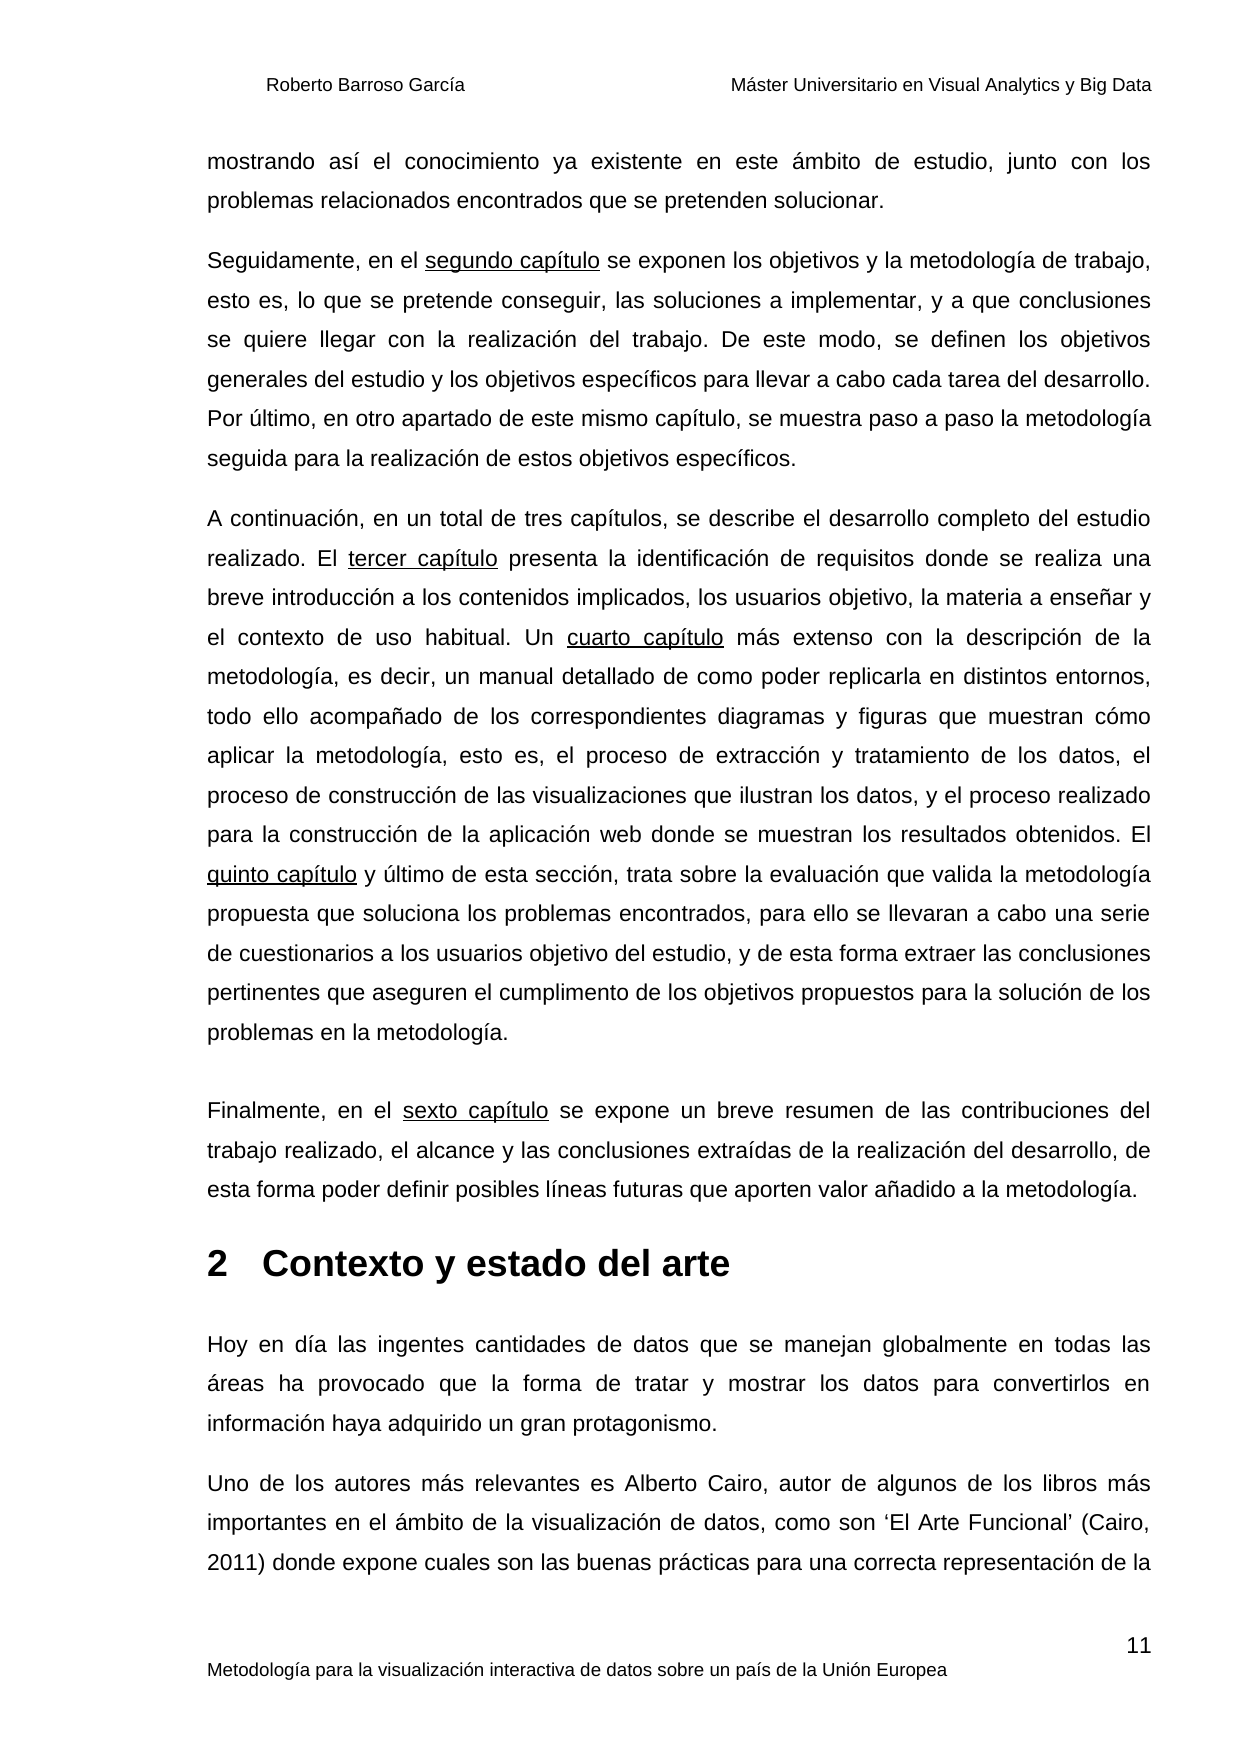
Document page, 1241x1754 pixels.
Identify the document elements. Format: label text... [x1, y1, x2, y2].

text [207, 148, 1152, 213]
text Seguidamente, en el segundo capítulo se exponen los objetivos y la metodología de trabajo, esto es, lo que se pretende conseguir, las soluciones a implementar, y a que conclusiones se quiere llegar con la realización del trabajo. De este modo, se definen los objetivos generales del estudio y los objetivos específicos para llevar a cabo cada tarea del desarrollo. Por último, en otro apartado de este mismo capítulo, se muestra paso a paso la metodología seguida para la realización de estos objetivos específicos. [207, 247, 1152, 471]
text Hoy en día las ingentes cantidades de datos que se manejan globalmente en todas las áreas ha provocado que la forma de tratar y mostrar los datos para convertirlos en información haya adquirido un gran protagonismo. [207, 1331, 1152, 1436]
subtitle Contexto y estado del arte [207, 1241, 1152, 1284]
text Finalmente, en el sexto capítulo se expone un breve resumen de las contribuciones del trabajo realizado, el alcance y las conclusiones extraídas de la realización del desarrollo, de esta forma poder definir posibles líneas futuras que aporten valor añadido a la metodología. [207, 1097, 1152, 1203]
text A continuación, en un total de tres capítulos, se describe el desarrollo completo del estudio realizado. El tercer capítulo presenta la identificación de requisitos donde se realiza una breve introducción a los contenidos implicados, los usuarios objetivo, la materia a enseñar y el contexto de uso habitual. Un cuarto capítulo más extenso con la descripción de la metodología, es decir, un manual detallado de como poder replicarla en distintos entornos, todo ello acompañado de los correspondientes diagramas y figuras que muestran cómo aplicar la metodología, esto es, el proceso de extracción y tratamiento de los datos, el proceso de construcción de las visualizaciones que ilustran los datos, y el proceso realizado para la construcción de la aplicación web donde se muestran los resultados obtenidos. El quinto capítulo y último de esta sección, trata sobre la evaluación que valida la metodología propuesta que soluciona los problemas encontrados, para ello se llevaran a cabo una serie de cuestionarios a los usuarios objetivo del estudio, y de esta forma extraer las conclusiones pertinentes que aseguren el cumplimento de los objetivos propuestos para la solución de los problemas en la metodología. [207, 505, 1152, 1045]
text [207, 1470, 1152, 1575]
